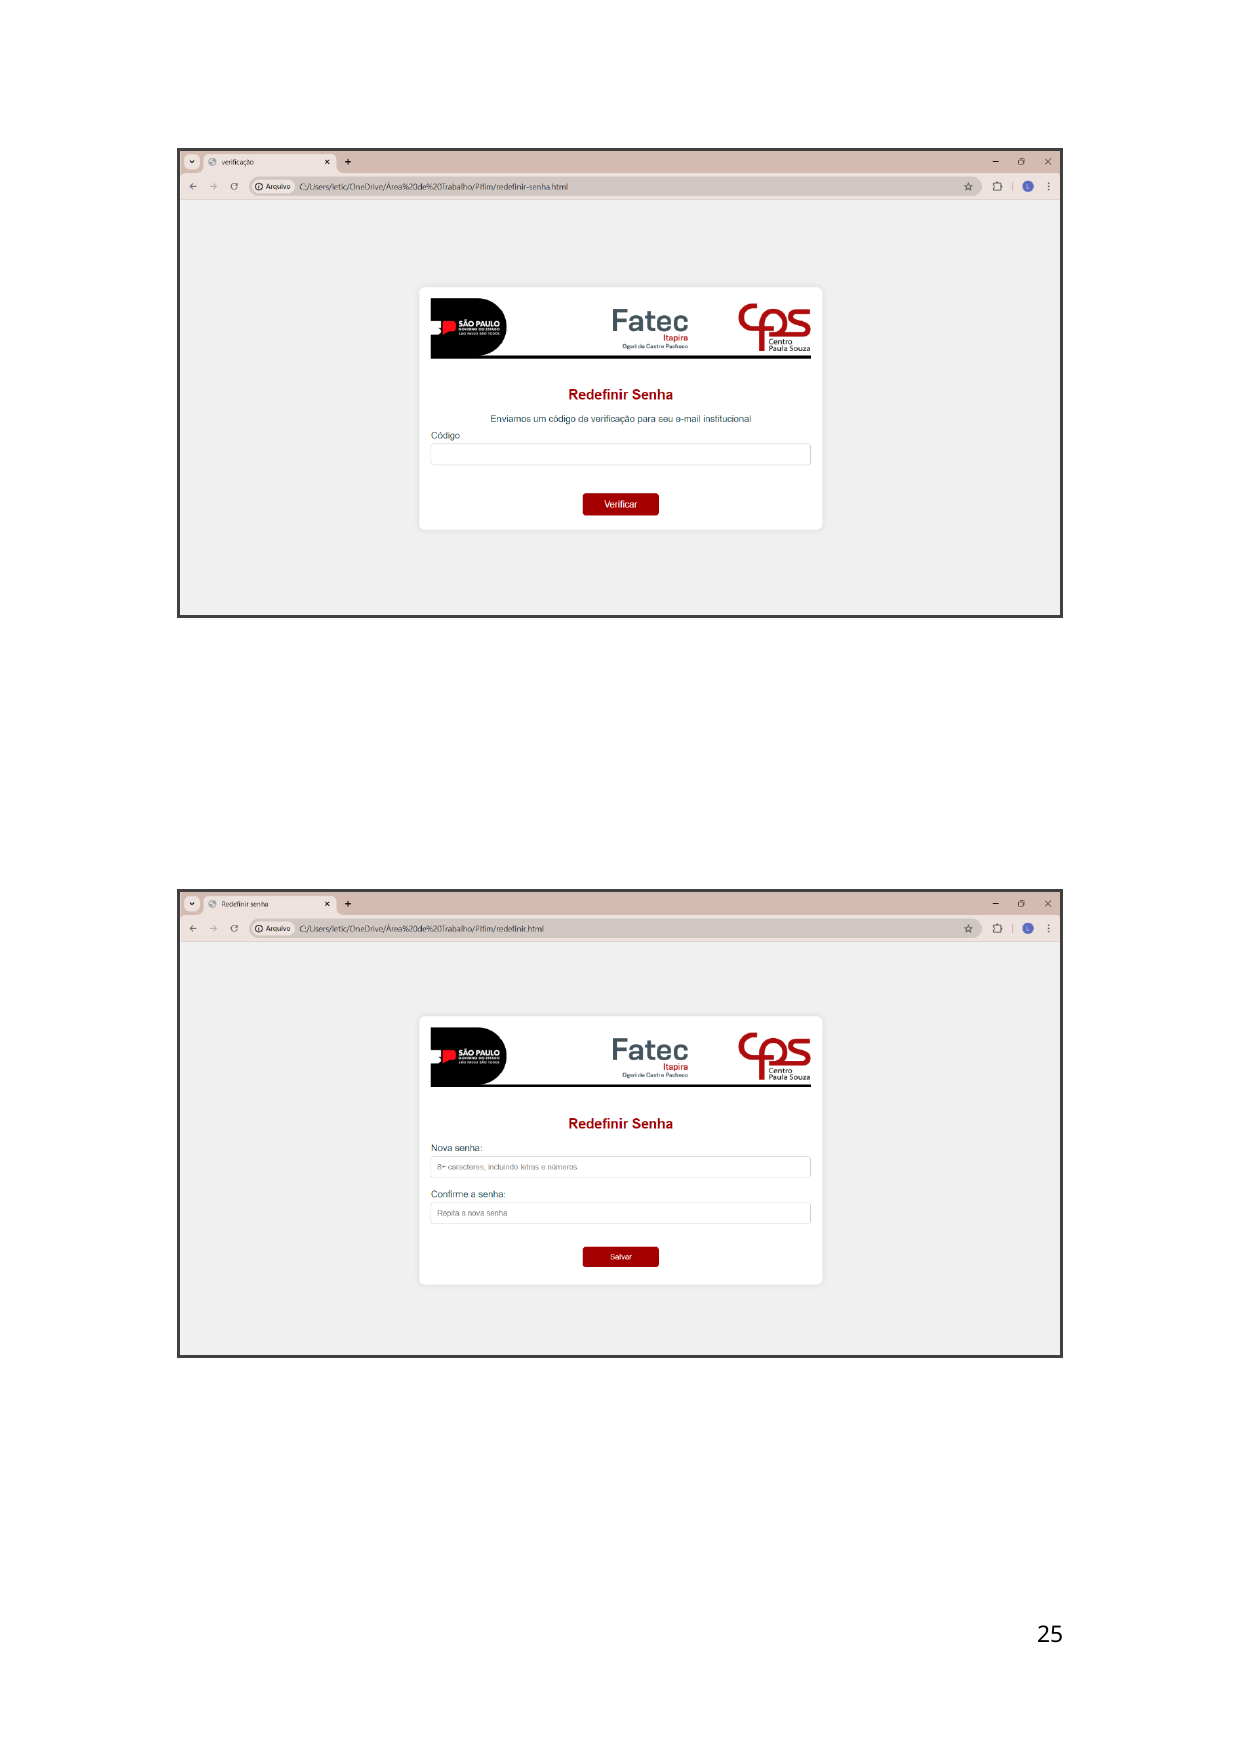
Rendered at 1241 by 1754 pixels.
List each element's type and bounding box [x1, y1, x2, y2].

picture [180, 151, 1060, 615]
picture [180, 892, 1060, 1355]
